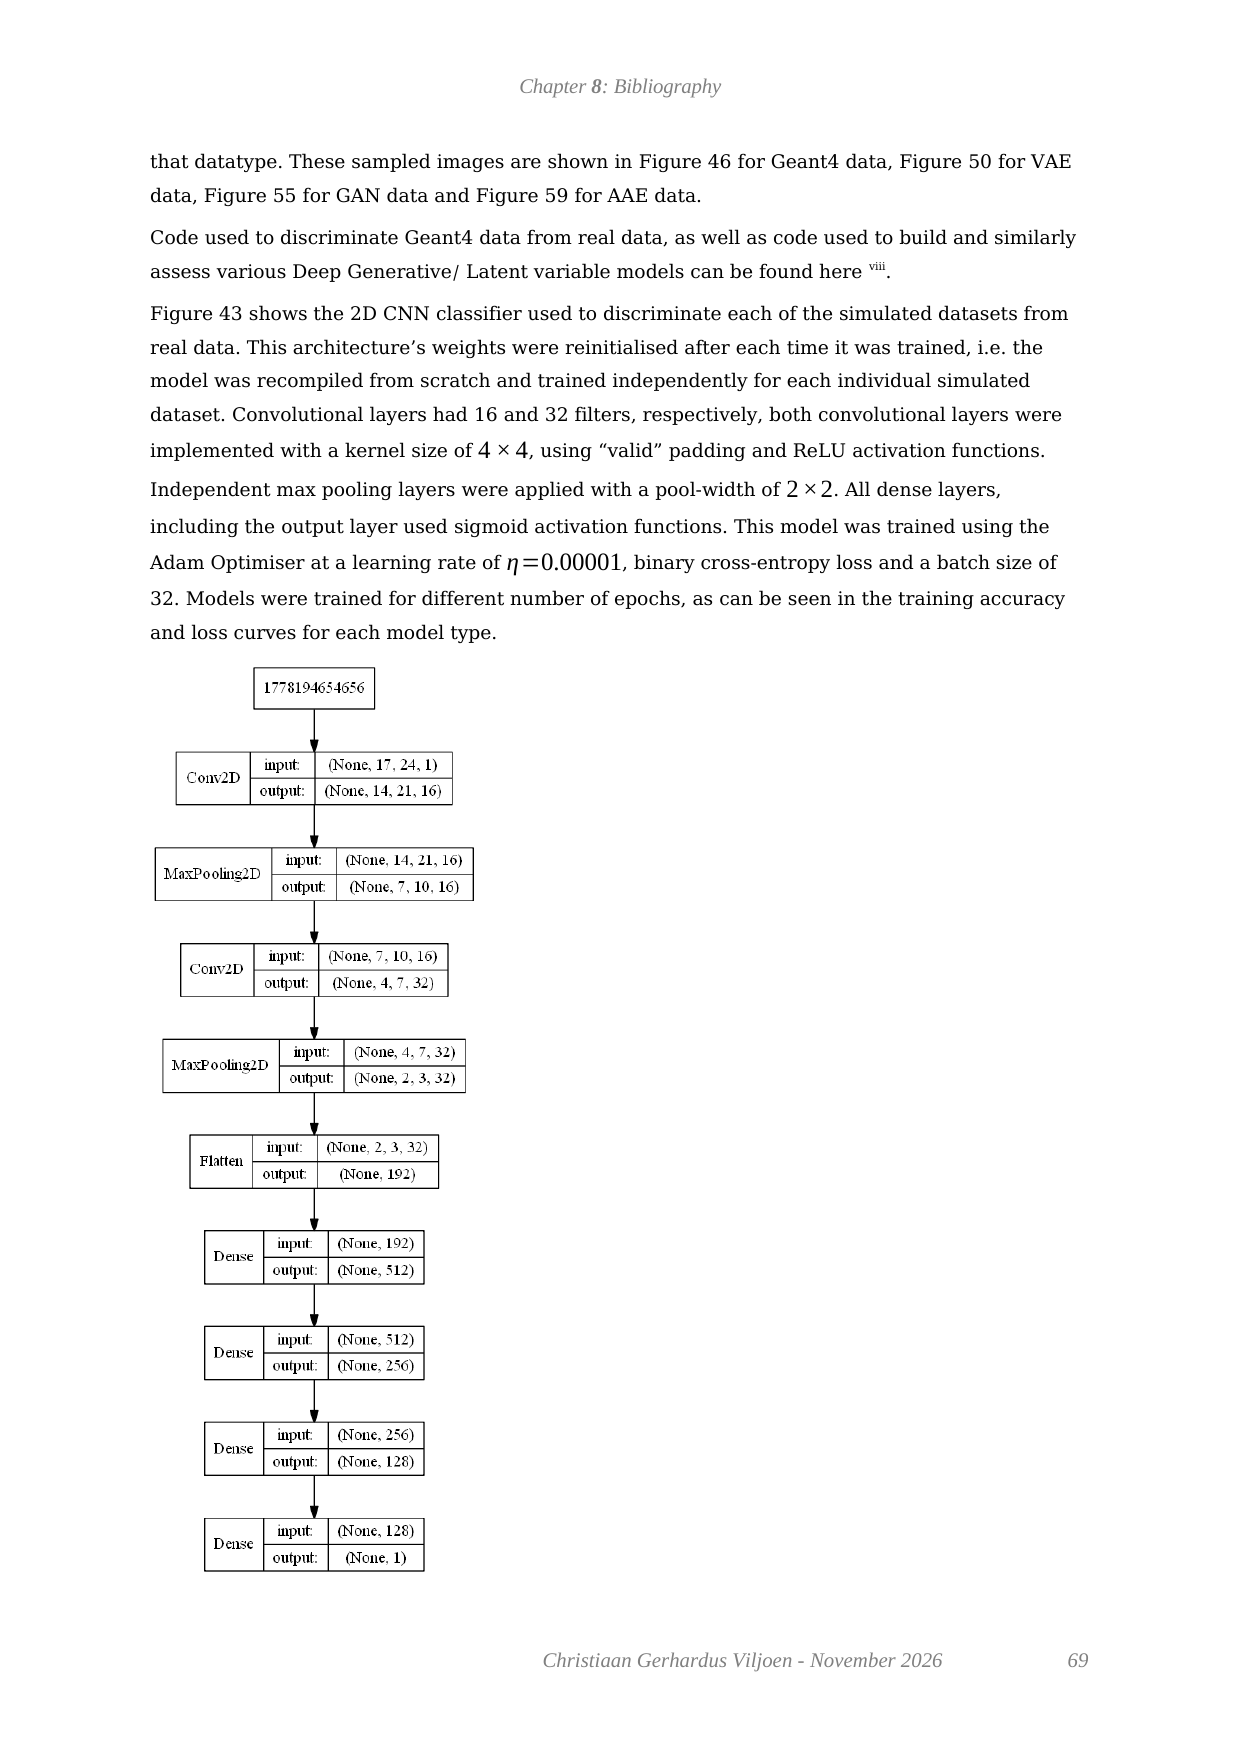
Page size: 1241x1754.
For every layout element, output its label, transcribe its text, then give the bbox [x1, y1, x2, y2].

picture [150, 662, 478, 1576]
text Figure 40 shows the 2D CNN classifier used to discriminate each of the simulated datasets from real data. This architecture’s weights were reinitialised after each time it was trained, i.e. the model was recompiled from scratch and trained independently for each individual simulated dataset. Convolutional layers had 16 and 32 filters, respectively, both convolutional layers were implemented with a kernel size of , using “valid” padding and ReLU activation functions. Independent max pooling layers were applied with a pool-width of . All dense layers, including the output layer used sigmoid activation functions. This model was trained using the Adam Optimiser at a learning rate of , binary cross-entropy loss and a batch size of 32. Models were trained for different number of epochs, as can be seen in the training accuracy and loss curves for each model type. [150, 302, 1090, 643]
text Code used to discriminate Geant4 data from real data, as well as code used to build and similarly assess various Deep Generative/ Latent variable models can be found here . [150, 226, 1090, 282]
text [150, 150, 1090, 206]
